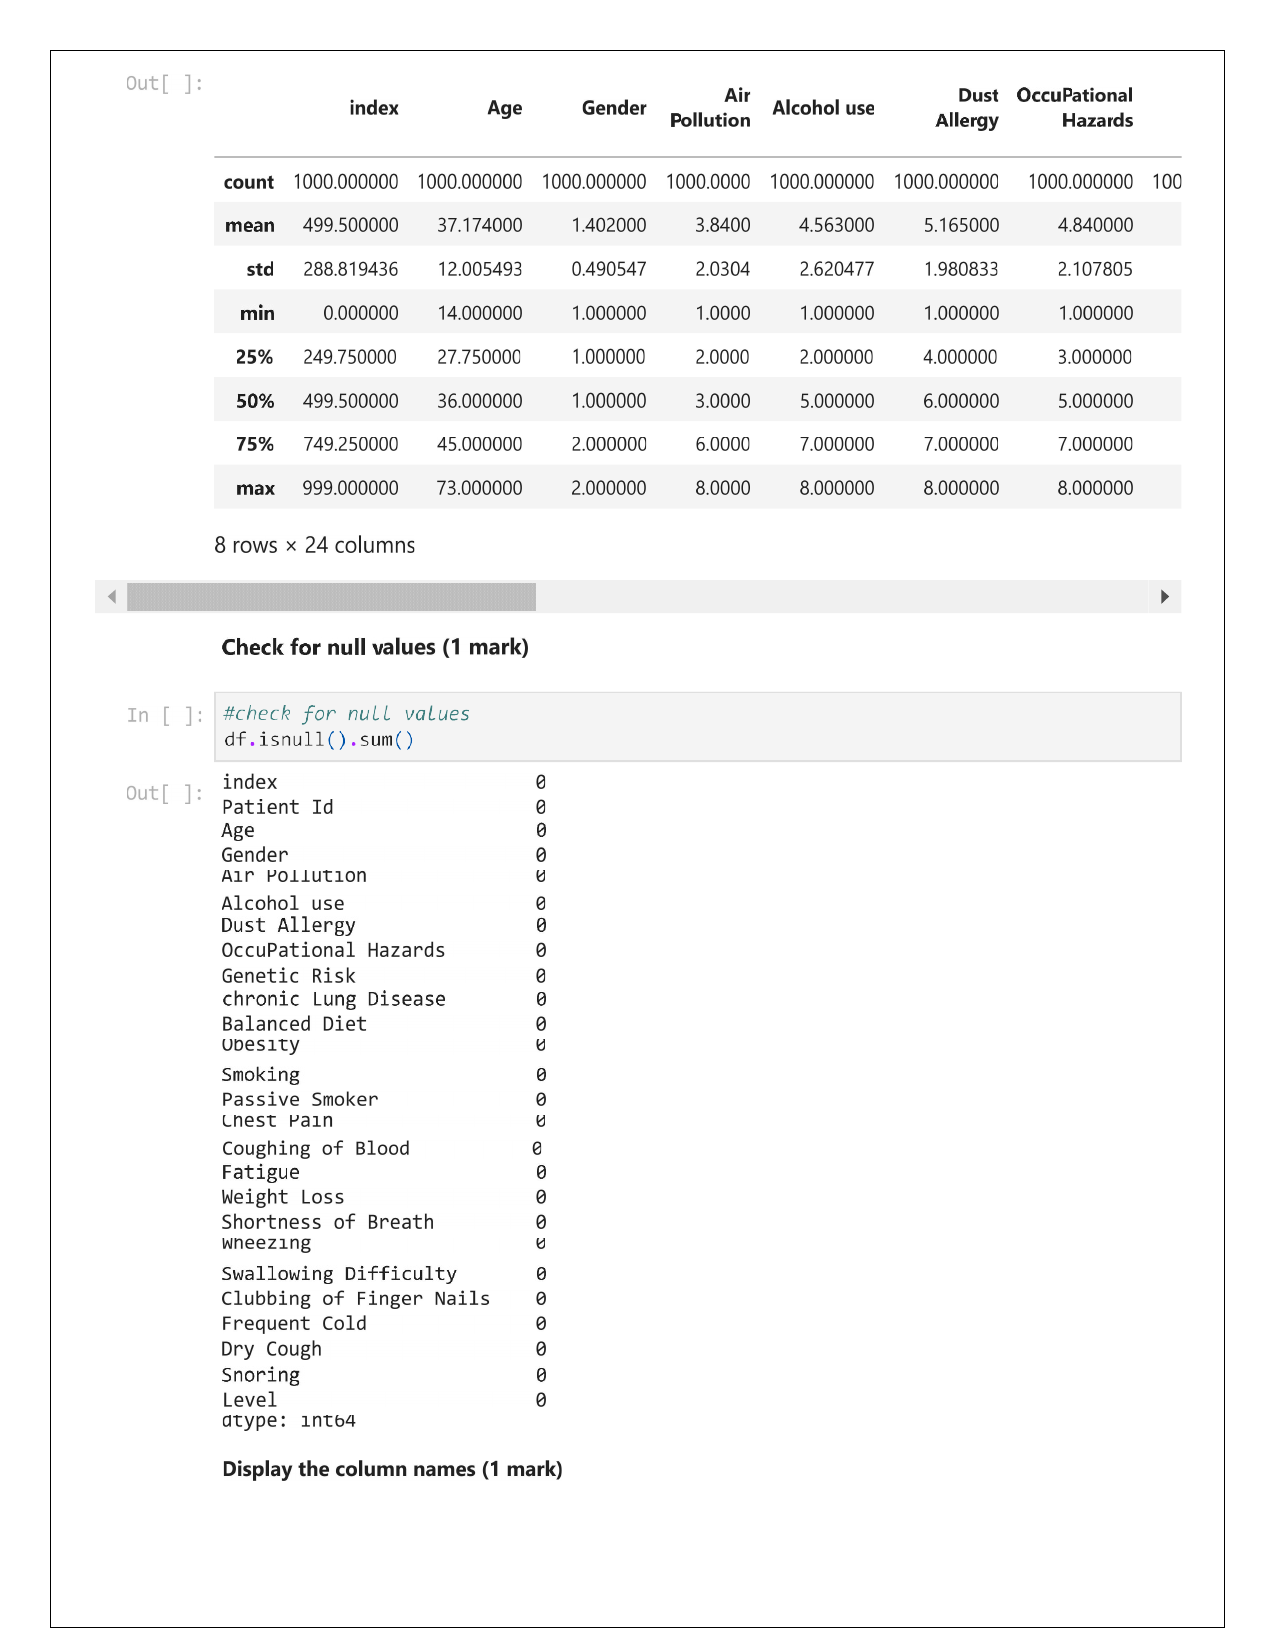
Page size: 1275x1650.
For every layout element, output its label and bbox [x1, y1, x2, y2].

picture [1029, 173, 1133, 189]
picture [925, 217, 999, 232]
picture [437, 480, 522, 495]
picture [800, 480, 874, 495]
picture [1058, 480, 1133, 495]
picture [439, 261, 522, 276]
picture [1153, 173, 1182, 189]
picture [222, 1290, 546, 1309]
picture [222, 1340, 546, 1360]
picture [801, 305, 874, 320]
picture [923, 349, 997, 364]
picture [924, 480, 999, 495]
picture [1017, 87, 1132, 102]
picture [222, 1213, 546, 1229]
picture [222, 967, 546, 983]
picture [572, 261, 646, 276]
picture [247, 261, 273, 276]
picture [572, 480, 646, 495]
picture [543, 173, 646, 189]
picture [925, 261, 998, 276]
picture [223, 799, 546, 814]
picture [1058, 437, 1133, 451]
picture [241, 304, 274, 320]
picture [925, 305, 999, 320]
picture [226, 221, 274, 232]
picture [223, 1163, 546, 1183]
picture [487, 100, 522, 119]
picture [127, 74, 201, 94]
picture [671, 112, 750, 127]
picture [304, 261, 398, 276]
picture [696, 393, 750, 408]
picture [696, 480, 750, 495]
picture [222, 1415, 356, 1431]
picture [696, 349, 749, 364]
picture [222, 895, 546, 910]
picture [573, 392, 646, 408]
picture [303, 393, 398, 408]
picture [223, 1091, 546, 1106]
picture [223, 990, 546, 1010]
picture [573, 348, 645, 364]
picture [438, 349, 521, 364]
picture [572, 437, 647, 451]
picture [696, 261, 750, 276]
picture [667, 173, 750, 189]
picture [959, 88, 999, 102]
picture [438, 393, 522, 408]
picture [222, 916, 546, 936]
picture [582, 99, 647, 115]
picture [800, 349, 873, 364]
picture [437, 437, 522, 451]
picture [1060, 305, 1133, 320]
picture [222, 846, 546, 862]
picture [303, 217, 398, 232]
picture [237, 349, 273, 364]
picture [935, 112, 999, 131]
picture [224, 1391, 546, 1407]
picture [696, 217, 750, 232]
picture [215, 535, 415, 553]
picture [294, 173, 398, 189]
picture [799, 217, 874, 232]
picture [1058, 349, 1132, 364]
picture [222, 1039, 545, 1055]
picture [222, 1238, 545, 1253]
picture [127, 583, 536, 611]
picture [800, 437, 874, 451]
picture [697, 305, 750, 320]
picture [223, 1140, 542, 1159]
picture [223, 773, 546, 789]
picture [800, 261, 874, 276]
picture [223, 1315, 546, 1334]
picture [573, 217, 646, 232]
picture [303, 480, 398, 495]
picture [222, 1188, 546, 1208]
picture [223, 705, 469, 750]
picture [350, 99, 399, 115]
picture [418, 173, 522, 189]
picture [221, 822, 546, 841]
picture [1058, 217, 1133, 232]
picture [127, 784, 201, 804]
picture [924, 437, 998, 451]
picture [224, 175, 274, 189]
picture [222, 1115, 545, 1127]
picture [924, 393, 999, 408]
picture [221, 870, 545, 882]
picture [223, 1460, 562, 1481]
picture [222, 1066, 546, 1085]
picture [1059, 393, 1133, 408]
picture [222, 637, 528, 658]
picture [573, 305, 646, 320]
picture [237, 437, 274, 451]
picture [237, 393, 274, 408]
picture [772, 99, 874, 115]
picture [895, 173, 998, 189]
picture [696, 437, 750, 451]
picture [222, 1366, 546, 1386]
picture [801, 393, 874, 408]
picture [724, 87, 751, 102]
picture [222, 941, 546, 957]
picture [1058, 261, 1132, 276]
picture [438, 217, 522, 232]
picture [222, 1265, 546, 1284]
picture [439, 305, 522, 320]
picture [1063, 112, 1133, 127]
picture [304, 349, 396, 364]
picture [324, 305, 398, 320]
picture [237, 484, 275, 495]
picture [771, 173, 874, 189]
picture [128, 706, 202, 726]
picture [223, 1015, 546, 1031]
picture [304, 437, 398, 451]
